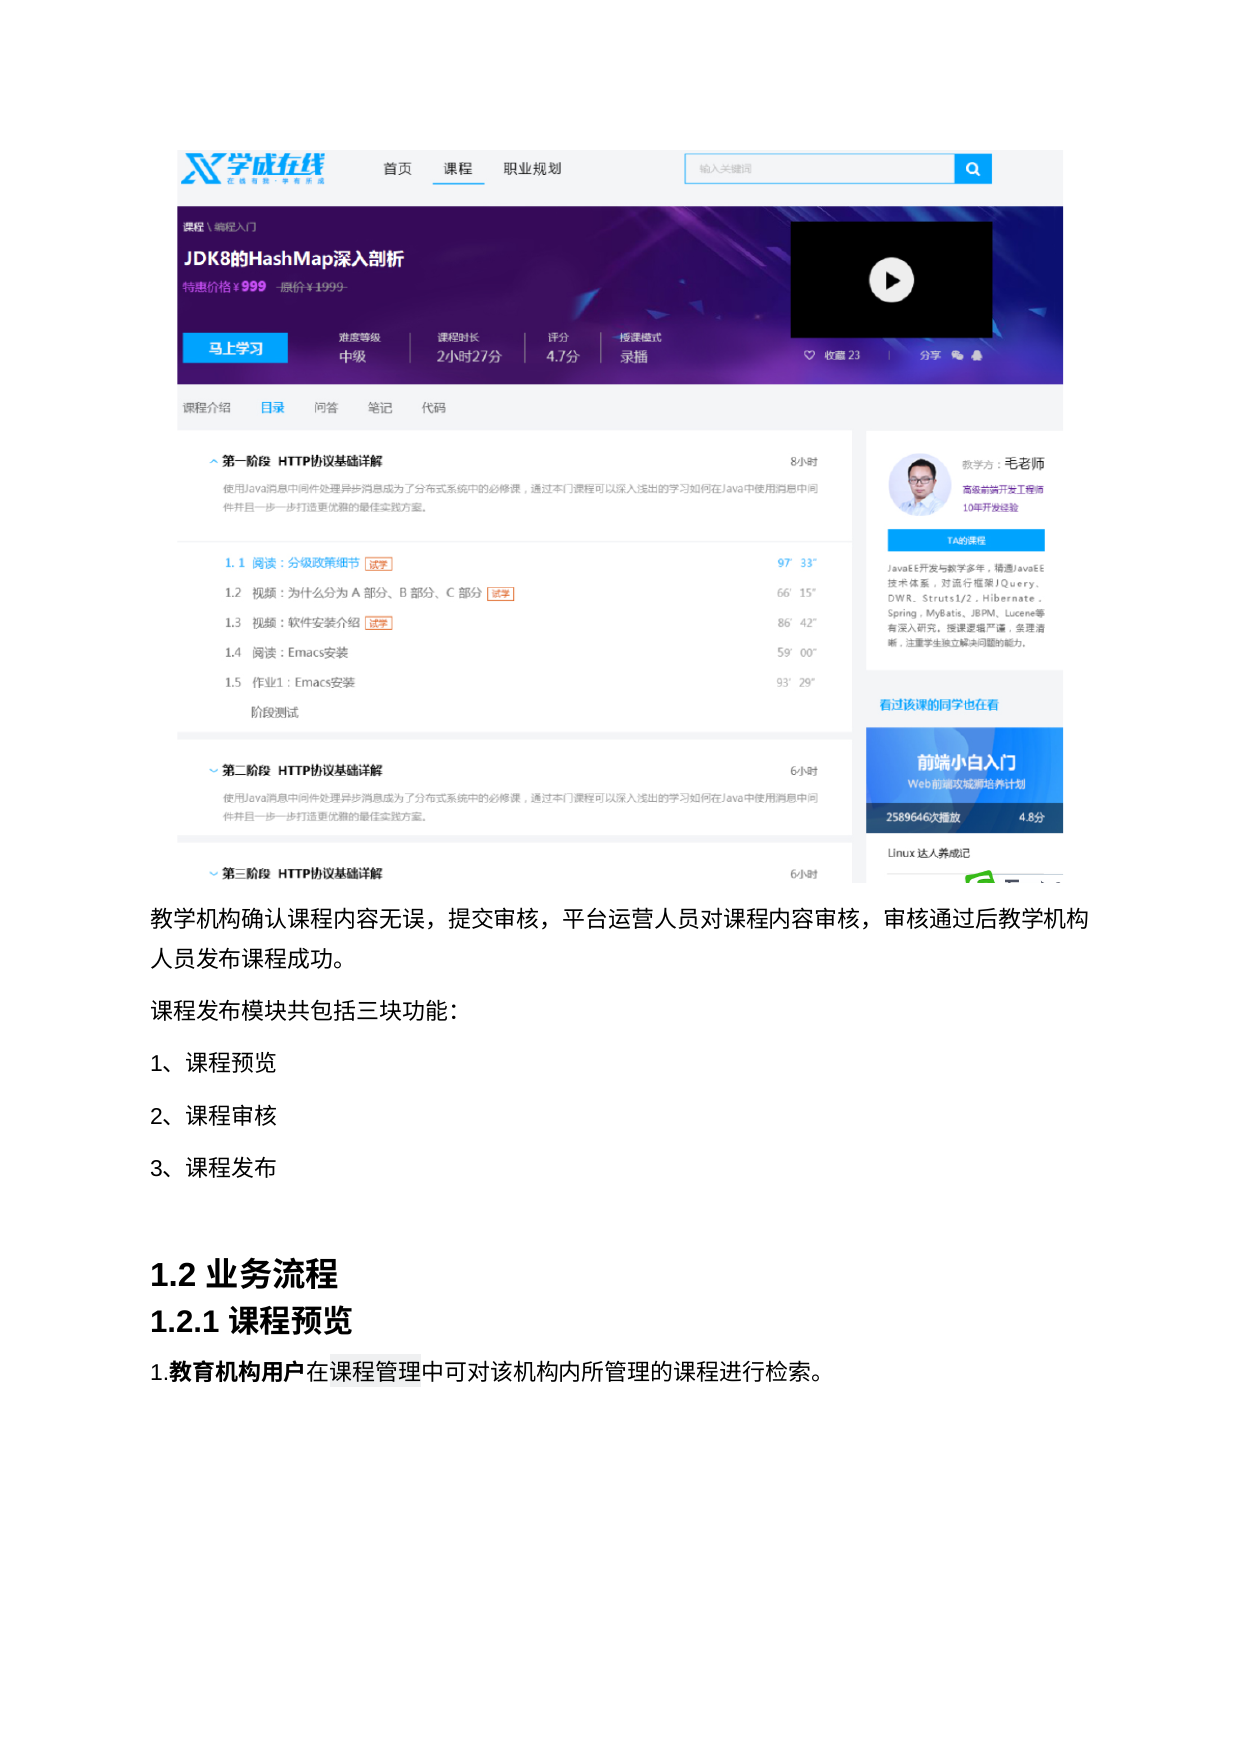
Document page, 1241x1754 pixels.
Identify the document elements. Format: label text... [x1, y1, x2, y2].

text 2、课程审核 [150, 1097, 1090, 1131]
text 1.教育机构用户在课程管理中可对该机构内所管理的课程进行检索。 [150, 1354, 330, 1387]
text 1.教育机构用户在课程管理中可对该机构内所管理的课程进行检索。 [421, 1354, 1090, 1387]
picture [177, 150, 1064, 883]
text 3、课程发布 [150, 1150, 1090, 1183]
text 课程发布模块共包括三块功能： [150, 993, 1090, 1026]
text 教学机构确认课程内容无误，提交审核，平台运营人员对课程内容审核，审核通过后教学机构人员发布课程成功。 [150, 901, 1090, 974]
text 1、课程预览 [150, 1045, 1090, 1078]
